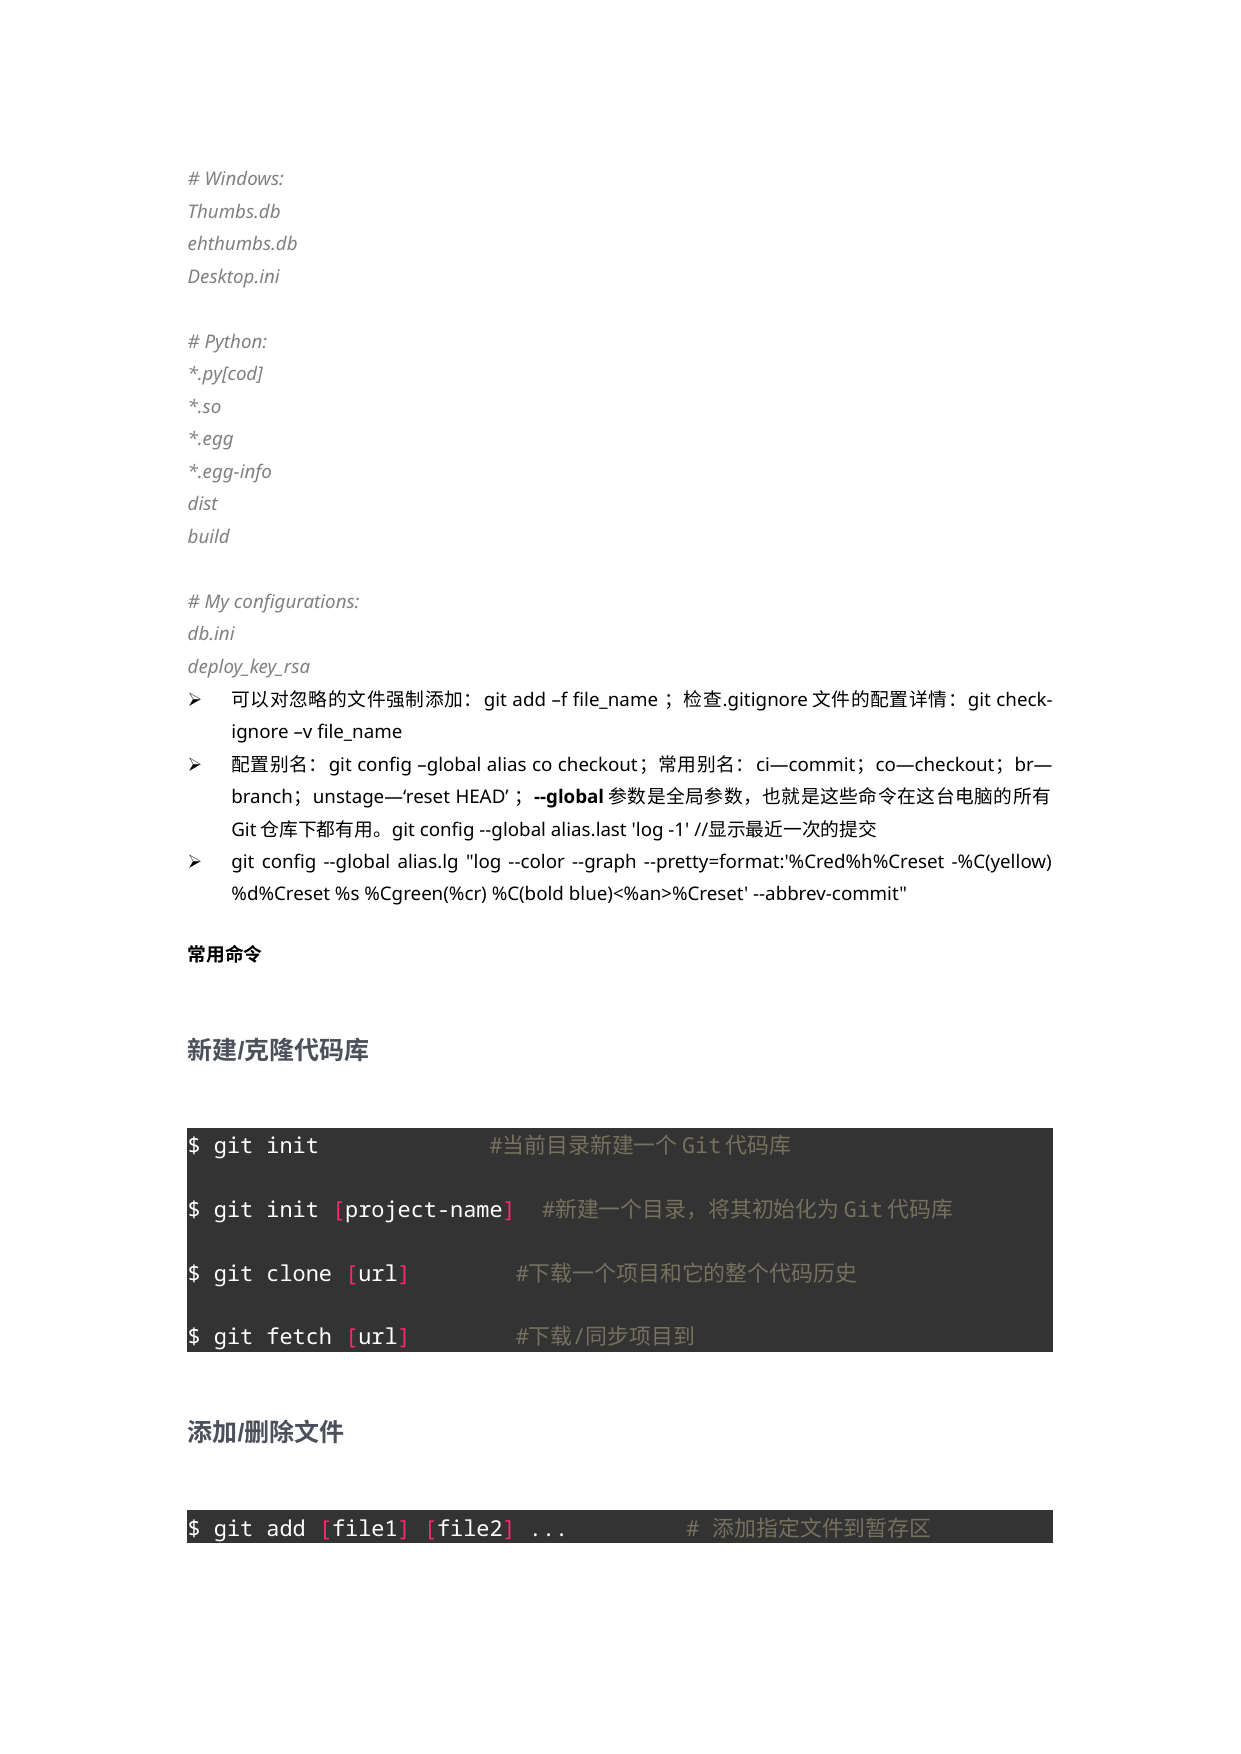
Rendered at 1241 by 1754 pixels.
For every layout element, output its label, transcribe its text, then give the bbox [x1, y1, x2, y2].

text # Windows: [187, 162, 1053, 194]
list 可以对忽略的文件强制添加：git add –f file_name ；检查.gitignore文件的配置详情：git check-ignore –v file_name [187, 682, 1053, 747]
text deploy_key_rsa [187, 649, 1053, 682]
text *.egg-info [187, 454, 1053, 487]
text Thumbs.db [187, 194, 1053, 227]
text *.egg [187, 422, 1053, 454]
text Desktop.ini [187, 259, 1053, 292]
text # Python: [187, 324, 1053, 357]
text ehthumbs.db [187, 227, 1053, 259]
text dist [187, 487, 1053, 519]
text build [187, 519, 1053, 552]
subtitle 常用命令 [187, 937, 1053, 969]
list 配置别名：git config –global alias co checkout；常用别名：ci—commit；co—checkout；br—branch；unstage—‘reset HEAD’ ；--global参数是全局参数，也就是这些命令在这台电脑的所有Git仓库下都有用。git config --global alias.last 'log -1' //显示最近一次的提交 [187, 747, 1053, 844]
text *.so [187, 389, 1053, 422]
subtitle 新建/克隆代码库 [187, 1016, 1053, 1081]
list git config --global alias.lg "log --color --graph --pretty=format:'%Cred%h%Creset -%C(yellow)%d%Creset %s %Cgreen(%cr) %C(bold blue)<%an>%Creset' --abbrev-commit" [187, 844, 1053, 909]
text $ git init [project-name] #新建一个目录，将其初始化为Git代码库 [187, 1192, 1053, 1224]
text db.ini [187, 617, 1053, 649]
text # My configurations: [187, 584, 1053, 617]
text $ git fetch [url] #下载/同步项目到 [187, 1319, 1053, 1352]
text $ git clone [url] #下载一个项目和它的整个代码历史 [187, 1255, 1053, 1288]
subtitle 添加/删除文件 [187, 1398, 1053, 1463]
text $ git add [file1] [file2] ... # 添加指定文件到暂存区 [187, 1510, 1053, 1543]
text *.py[cod] [187, 357, 1053, 389]
text $ git init #当前目录新建一个Git代码库 [187, 1128, 1053, 1160]
